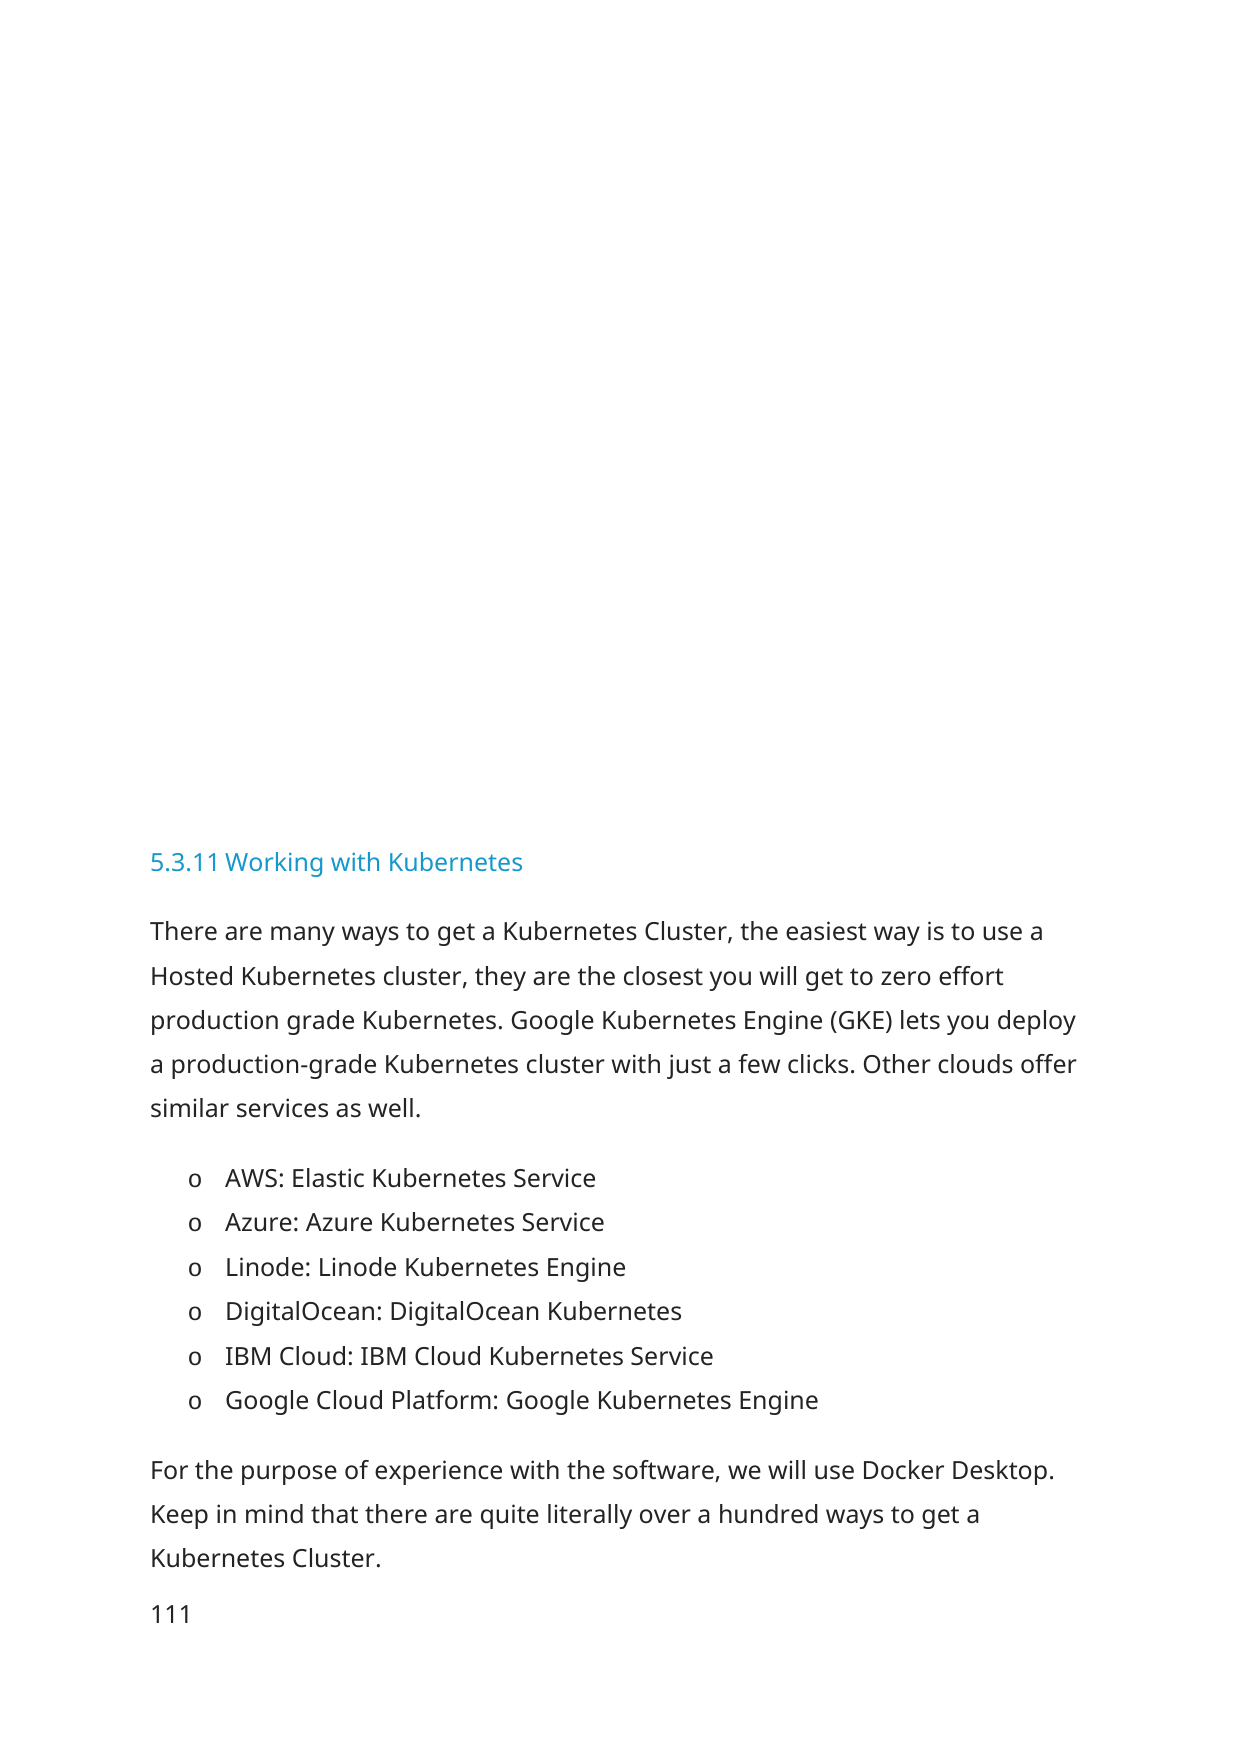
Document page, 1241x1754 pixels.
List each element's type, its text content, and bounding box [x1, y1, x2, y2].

list AWS: Elastic Kubernetes Service [187, 1160, 1090, 1195]
list Azure: Azure Kubernetes Service [187, 1205, 1090, 1239]
list IBM Cloud: IBM Cloud Kubernetes Service [187, 1338, 1090, 1373]
text There are many ways to get a Kubernetes Cluster, the easiest way is to use a Hosted Kubernetes cluster, they are the closest you will get to zero effort production grade Kubernetes. Google Kubernetes Engine (GKE) lets you deploy a production-grade Kubernetes cluster with just a few clicks. Other clouds offer similar services as well. [150, 914, 1090, 1125]
list DigitalOcean: DigitalOcean Kubernetes [187, 1294, 1090, 1328]
subtitle Working with Kubernetes [150, 845, 1090, 879]
list Google Cloud Platform: Google Kubernetes Engine [187, 1383, 1090, 1417]
list Linode: Linode Kubernetes Engine [187, 1249, 1090, 1284]
text For the purpose of experience with the software, we will use Docker Desktop. Keep in mind that there are quite literally over a hundred ways to get a Kubernetes Cluster. [150, 1452, 1090, 1575]
